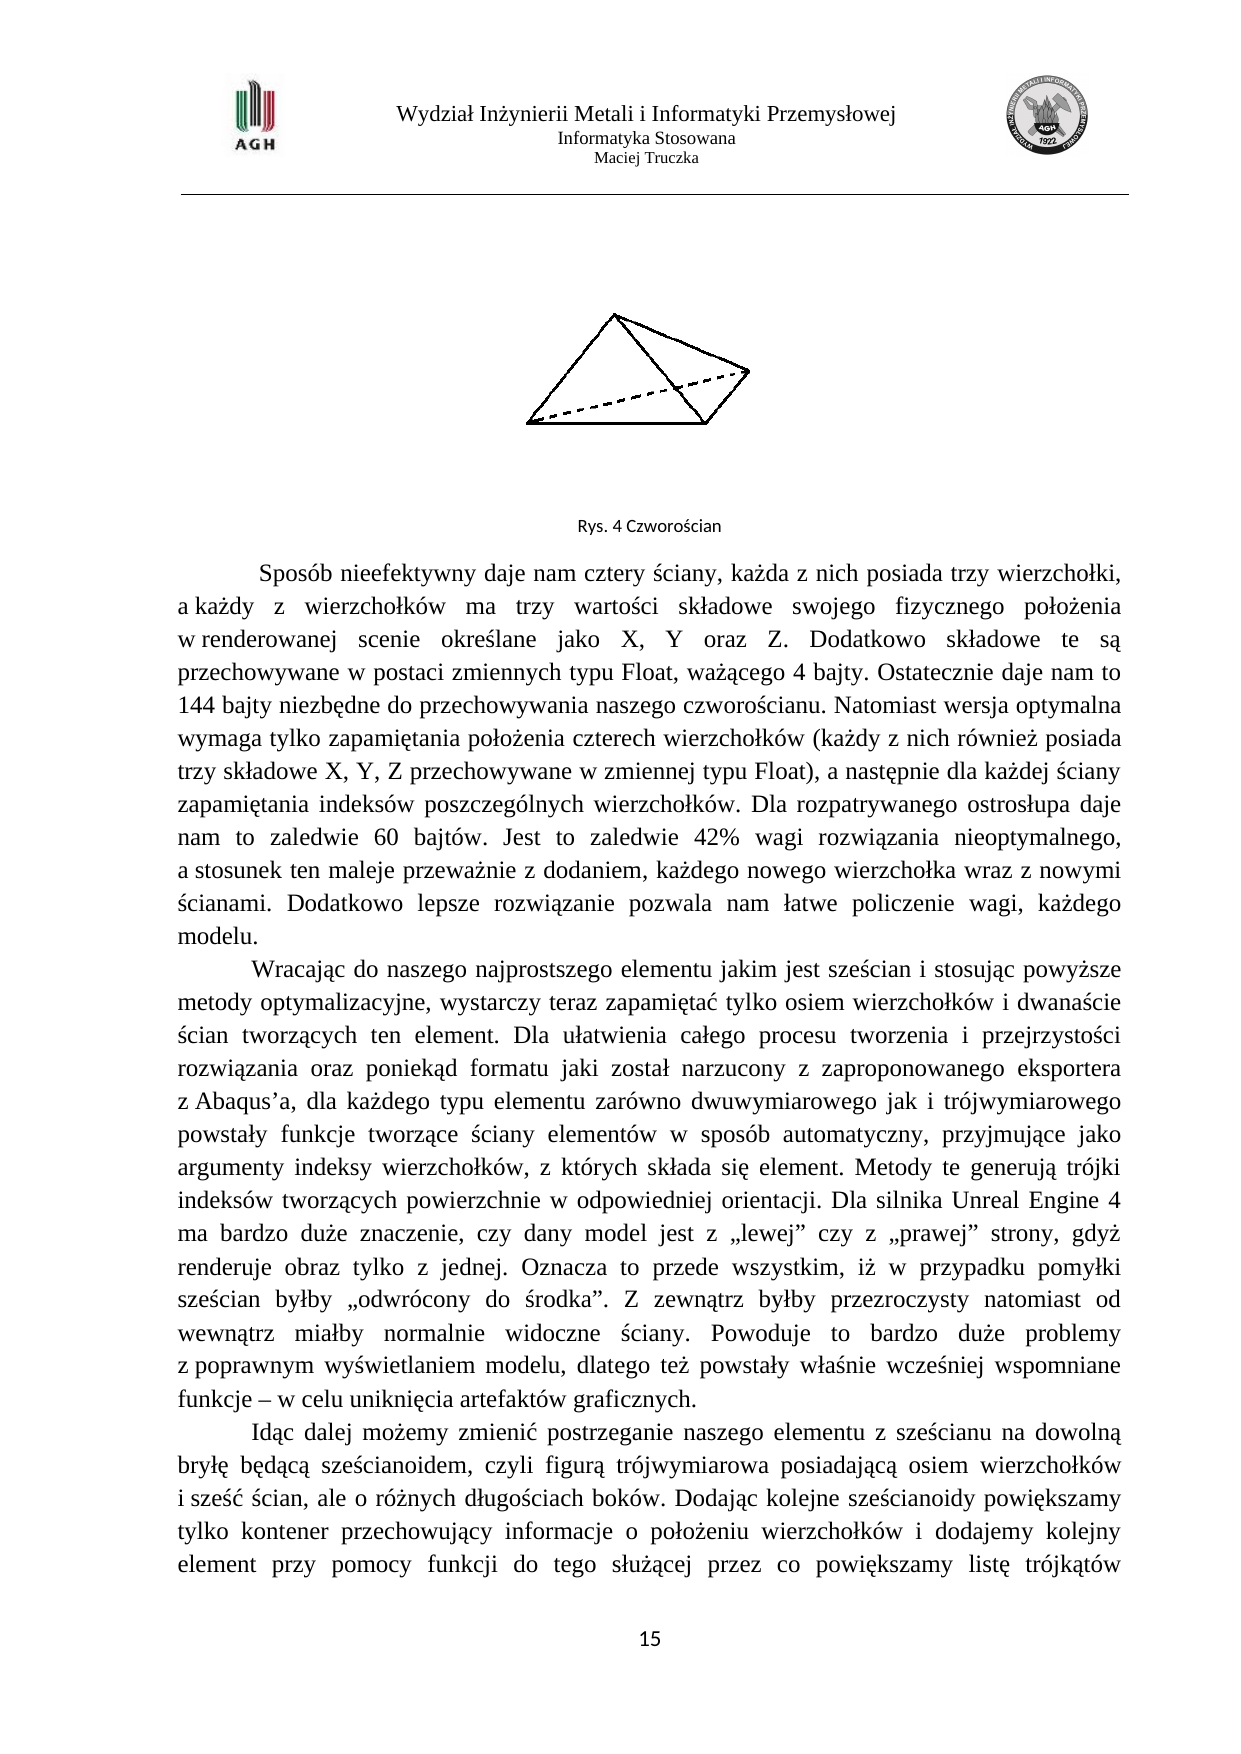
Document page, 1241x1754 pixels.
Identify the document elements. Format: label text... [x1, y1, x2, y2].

text Wracając do naszego najprostszego elementu jakim jest sześcian i stosując powyższe metody optymalizacyjne, wystarczy teraz zapamiętać tylko osiem wierzchołków i dwanaście ścian tworzących ten element. Dla ułatwienia całego procesu tworzenia i przejrzystości rozwiązania oraz poniekąd formatu jaki został narzucony z zaproponowanego eksportera z Abaqus’a, dla każdego typu elementu zarówno dwuwymiarowego jak i trójwymiarowego powstały funkcje tworzące ściany elementów w sposób automatyczny, przyjmujące jako argumenty indeksy wierzchołków, z których składa się element. Metody te generują trójki indeksów tworzących powierzchnie w odpowiedniej orientacji. Dla silnika Unreal Engine 4 ma bardzo duże znaczenie, czy dany model jest z „lewej” czy z „prawej” strony, gdyż renderuje obraz tylko z jednej. Oznacza to przede wszystkim, iż w przypadku pomyłki sześcian byłby „odwrócony do środka”. Z zewnątrz byłby przezroczysty natomiast od wewnątrz miałby normalnie widoczne ściany. Powoduje to bardzo duże problemy z poprawnym wyświetlaniem modelu, dlatego też powstały właśnie wcześniej wspomniane funkcje – w celu uniknięcia artefaktów graficznych. [177, 954, 1122, 1412]
picture [221, 73, 289, 157]
text Rys. 4 Czworościan [177, 514, 1122, 537]
text Sposób nieefektywny daje nam cztery ściany, każda z nich posiada trzy wierzchołki, a każdy z wierzchołków ma trzy wartości składowe swojego fizycznego położenia w renderowanej scenie określane jako X, Y oraz Z. Dodatkowo składowe te są przechowywane w postaci zmiennych typu Float, ważącego 4 bajty. Ostatecznie daje nam to 144 bajty niezbędne do przechowywania naszego czworościanu. Natomiast wersja optymalna wymaga tylko zapamiętania położenia czterech wierzchołków (każdy z nich również posiada trzy składowe X, Y, Z przechowywane w zmiennej typu Float), a następnie dla każdej ściany zapamiętania indeksów poszczególnych wierzchołków. Dla rozpatrywanego ostrosłupa daje nam to zaledwie 60 bajtów. Jest to zaledwie 42% wagi rozwiązania nieoptymalnego, a stosunek ten maleje przeważnie z dodaniem, każdego nowego wierzchołka wraz z nowymi ścianami. Dodatkowo lepsze rozwiązanie pozwala nam łatwe policzenie wagi, każdego modelu. [177, 558, 1122, 950]
picture [499, 252, 800, 513]
picture [1004, 73, 1089, 157]
